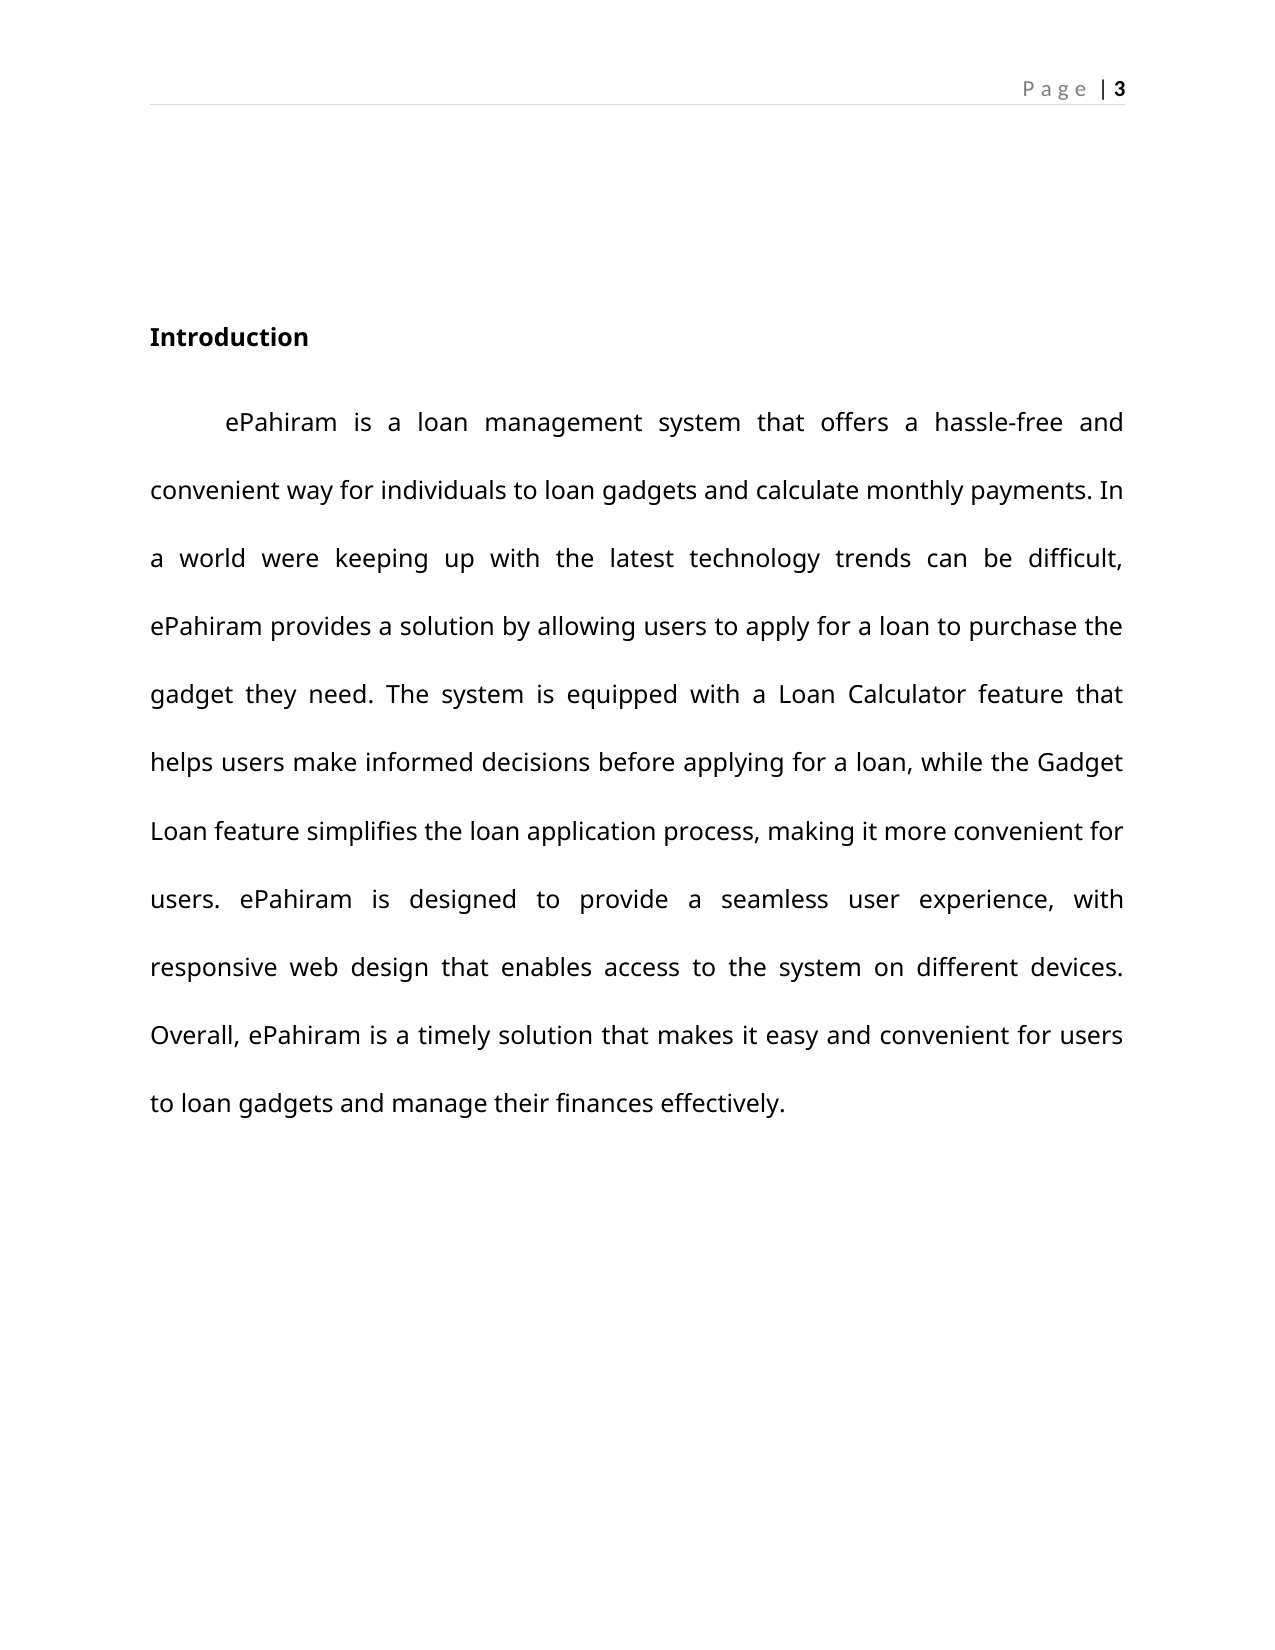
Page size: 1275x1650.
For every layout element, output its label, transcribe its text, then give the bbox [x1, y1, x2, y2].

text ePahiram is a loan management system that offers a hassle-free and convenient way for individuals to loan gadgets and calculate monthly payments. In a world were keeping up with the latest technology trends can be difficult, ePahiram provides a solution by allowing users to apply for a loan to purchase the gadget they need. The system is equipped with a Loan Calculator feature that helps users make informed decisions before applying for a loan, while the Gadget Loan feature simplifies the loan application process, making it more convenient for users. ePahiram is designed to provide a seamless user experience, with responsive web design that enables access to the system on different devices. Overall, ePahiram is a timely solution that makes it easy and convenient for users to loan gadgets and manage their finances effectively. [150, 404, 1125, 1120]
text Introduction [150, 319, 1125, 354]
